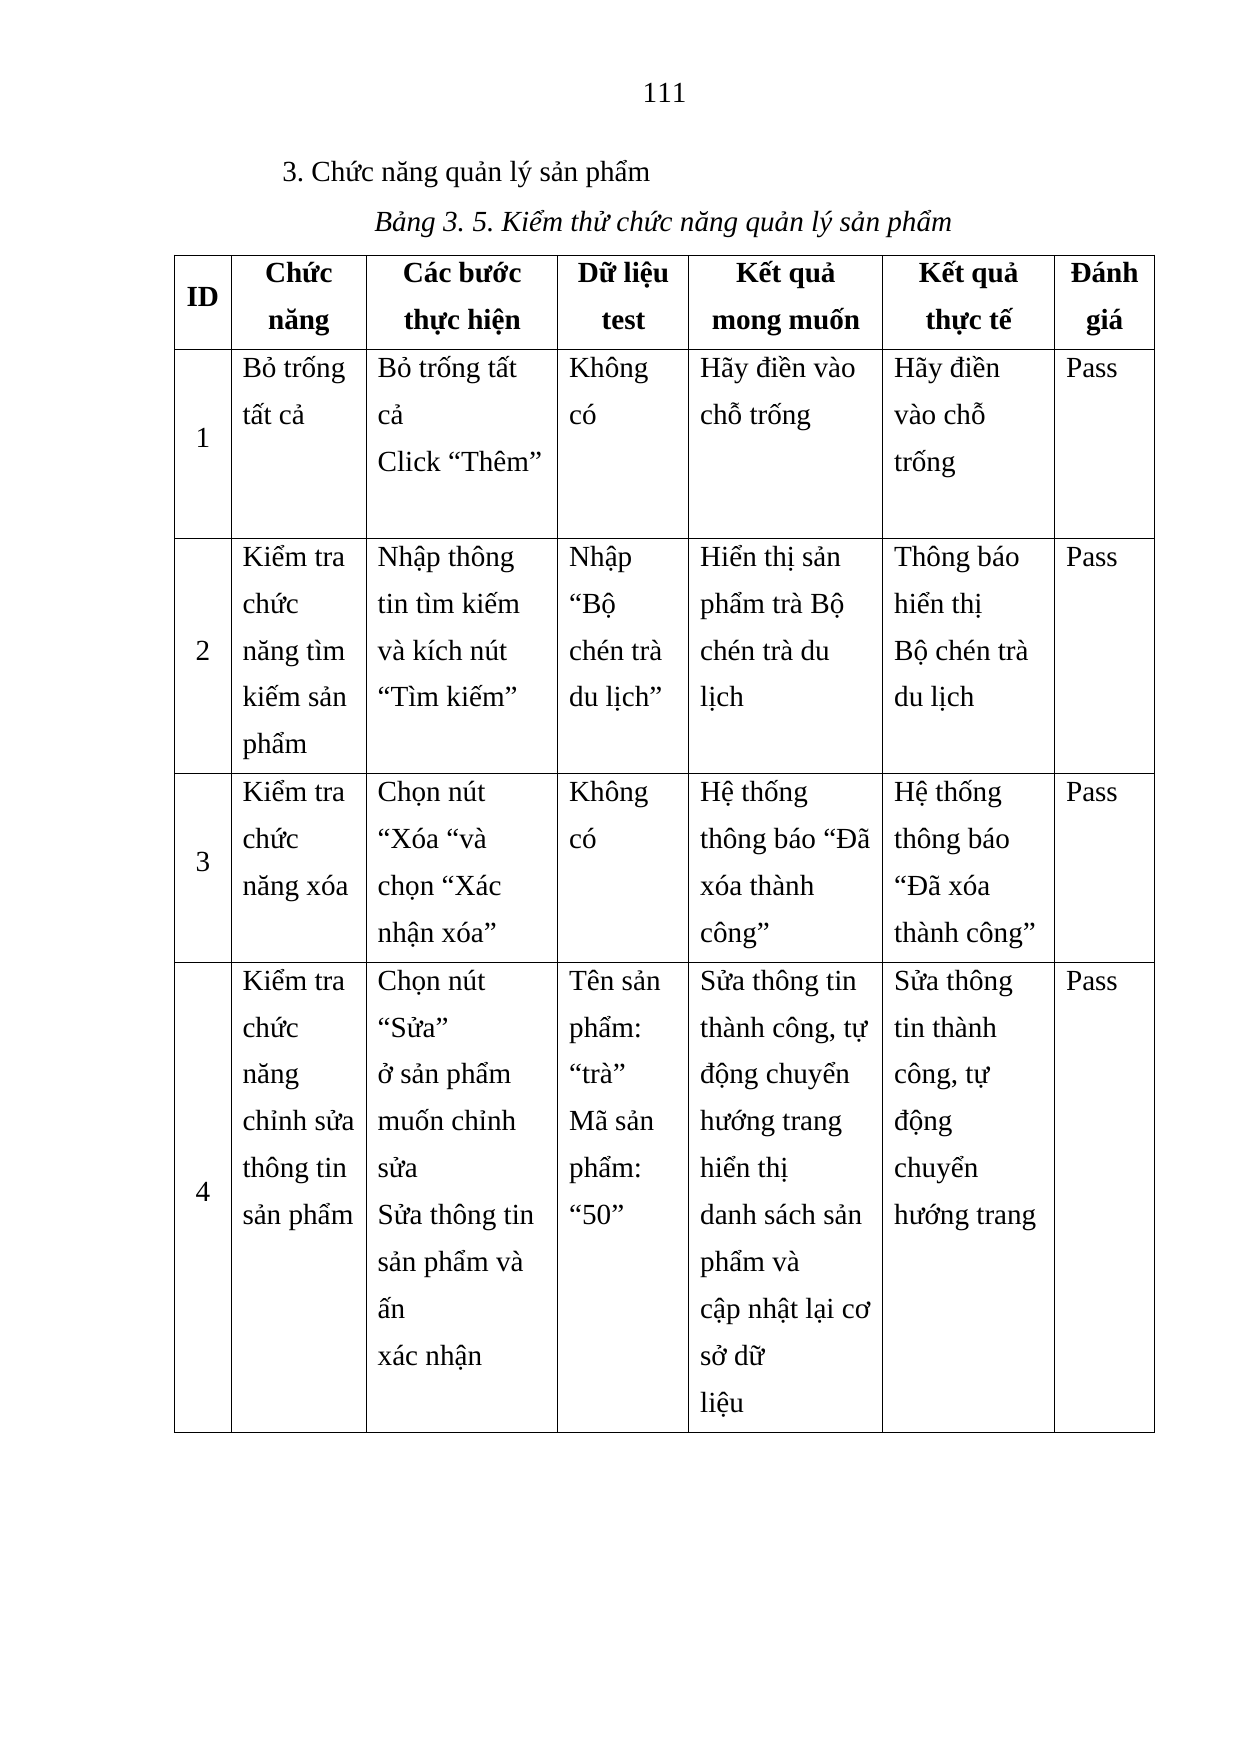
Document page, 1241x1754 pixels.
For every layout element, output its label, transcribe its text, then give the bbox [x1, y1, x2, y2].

table_cell Hiển thị sản phẩm trà Bộ chén trà du lịch [689, 539, 882, 773]
table_cell Không có [558, 350, 688, 538]
table_cell Sửa thông tin thành công, tự động chuyển hướng trang hiển thị danh sách sản phẩm và cập nhật lại cơ sở dữ liệu [689, 963, 882, 1432]
table_cell Pass [1055, 963, 1154, 1432]
table_cell Tên sản phẩm: “trà” Mã sản phẩm: “50” [558, 963, 688, 1432]
table_cell Pass [1055, 350, 1154, 538]
table_header Kết quả mong muốn [689, 256, 882, 349]
table_header ID [175, 256, 231, 349]
table_header Dữ liệu test [558, 256, 688, 349]
table_cell Thông báo hiển thị Bộ chén trà du lịch [883, 539, 1054, 773]
table_cell 2 [175, 539, 231, 773]
table_cell Bỏ trống tất cả Click “Thêm” [367, 350, 557, 538]
table_header Kết quả thực tế [883, 256, 1054, 349]
table_cell Nhập thông tin tìm kiếm và kích nút “Tìm kiếm” [367, 539, 557, 773]
table_cell Bỏ trống tất cả [232, 350, 366, 538]
table_cell Hãy điền vào chỗ trống [883, 350, 1054, 538]
table_cell 1 [175, 350, 231, 538]
table_cell Kiểm tra chức năng tìm kiếm sản phẩm [232, 539, 366, 773]
table_cell Chọn nút “Xóa “và chọn “Xác nhận xóa” [367, 774, 557, 962]
table_header Đánh giá [1055, 256, 1154, 349]
table_cell Pass [1055, 774, 1154, 962]
table_cell Kiểm tra chức năng xóa [232, 774, 366, 962]
table_cell Nhập “Bộ chén trà du lịch” [558, 539, 688, 773]
table_header Chức năng [232, 256, 366, 349]
table_header Các bước thực hiện [367, 256, 557, 349]
table_cell Sửa thông tin thành công, tự động chuyển hướng trang [883, 963, 1054, 1432]
table_cell Kiểm tra chức năng chỉnh sửa thông tin sản phẩm [232, 963, 366, 1432]
text 3. Chức năng quản lý sản phẩm [207, 154, 1122, 187]
table_cell Không có [558, 774, 688, 962]
table_cell Chọn nút “Sửa” ở sản phẩm muốn chỉnh sửa Sửa thông tin sản phẩm và ấn xác nhận [367, 963, 557, 1432]
table_cell Pass [1055, 539, 1154, 773]
table_cell Hãy điền vào chỗ trống [689, 350, 882, 538]
table_cell 3 [175, 774, 231, 962]
table_cell Hệ thống thông báo “Đã xóa thành công” [883, 774, 1054, 962]
text Bảng 3. 5. Kiểm thử chức năng quản lý sản phẩm [207, 204, 1122, 238]
table_cell 4 [175, 963, 231, 1432]
table_cell Hệ thống thông báo “Đã xóa thành công” [689, 774, 882, 962]
